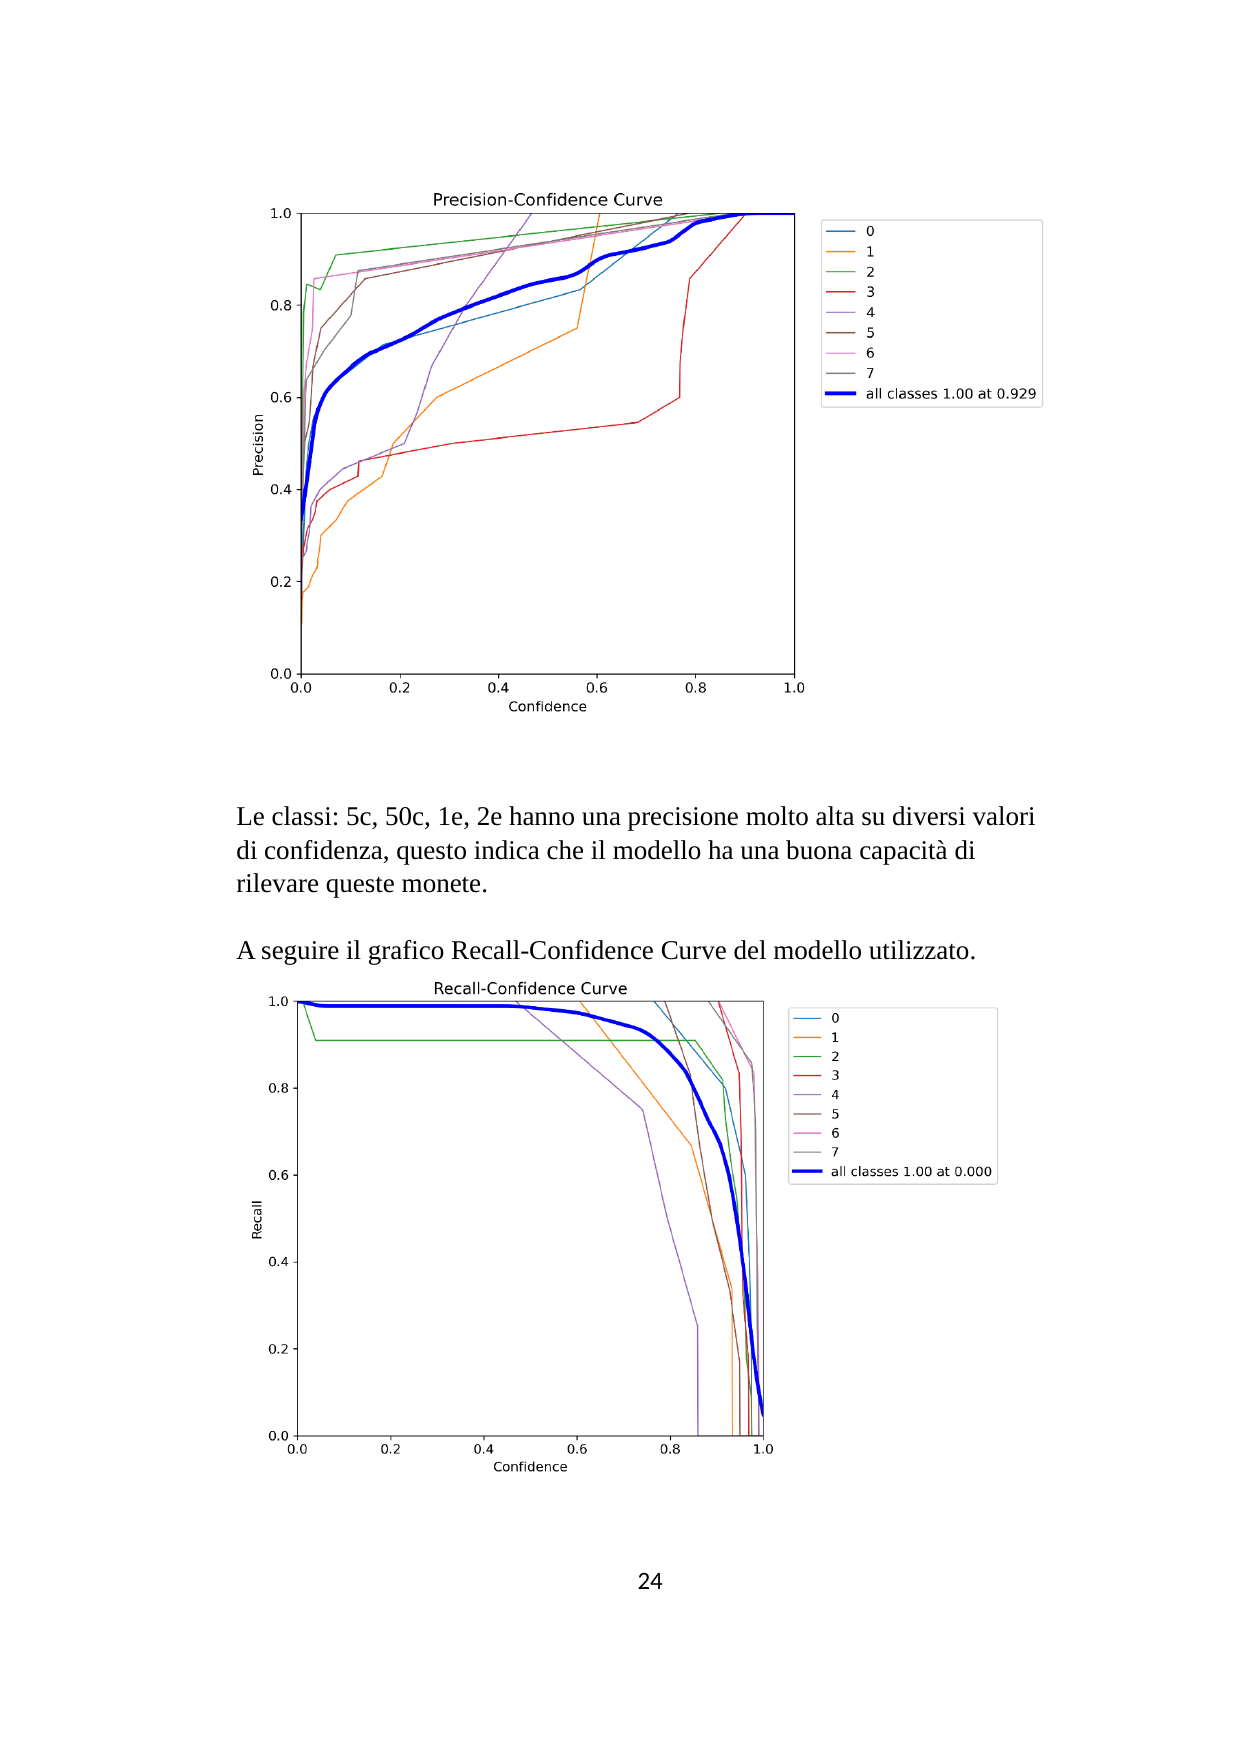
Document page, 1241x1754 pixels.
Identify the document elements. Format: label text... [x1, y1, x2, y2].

text Le classi: 5c, 50c, 1e, 2e hanno una precisione molto alta su diversi valori di confidenza, questo indica che il modello ha una buona capacità di rilevare queste monete. [236, 800, 1063, 898]
text A seguire il grafico Recall-Confidence Curve del modello utilizzato. [236, 934, 1063, 966]
picture [236, 177, 1063, 729]
picture [236, 968, 1017, 1488]
